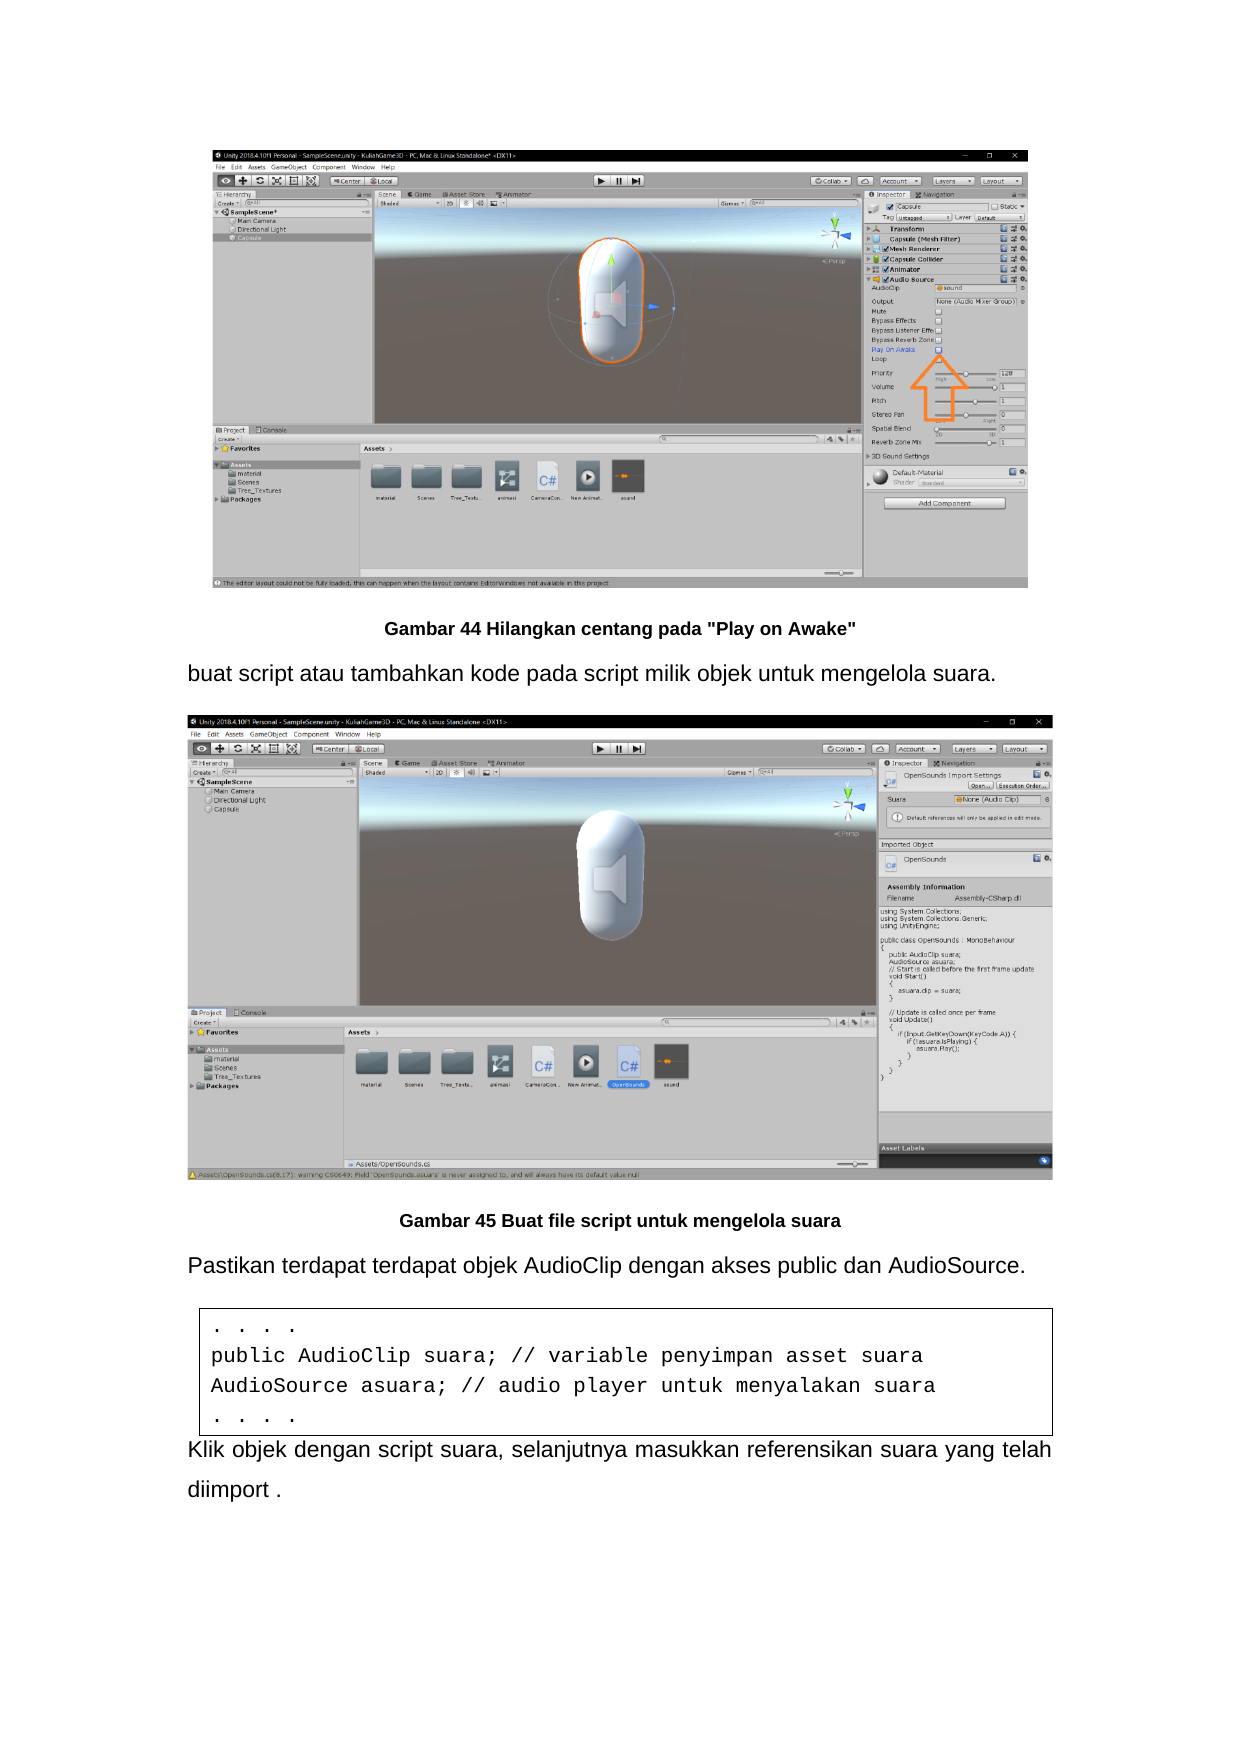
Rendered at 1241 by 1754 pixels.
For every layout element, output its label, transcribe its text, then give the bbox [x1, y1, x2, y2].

text Gambar 44 Hilangkan centang pada "Play on Awake" [187, 617, 1053, 639]
text buat script atau tambahkan kode pada script milik objek untuk mengelola suara. [187, 660, 1053, 686]
text Gambar 45 Buat file script untuk mengelola suara [187, 1210, 1053, 1231]
text Pastikan terdapat terdapat objek AudioClip dengan akses public dan AudioSource. [187, 1252, 1053, 1278]
text Klik objek dengan script suara, selanjutnya masukkan referensikan suara yang telah diimport . [187, 1436, 1053, 1502]
table_header . . . . public AudioClip suara; // variable penyimpan asset suara AudioSource asuara; // audio player untuk menyalakan suara . . . . [200, 1309, 1052, 1435]
picture [212, 150, 1028, 588]
picture [187, 715, 1053, 1180]
